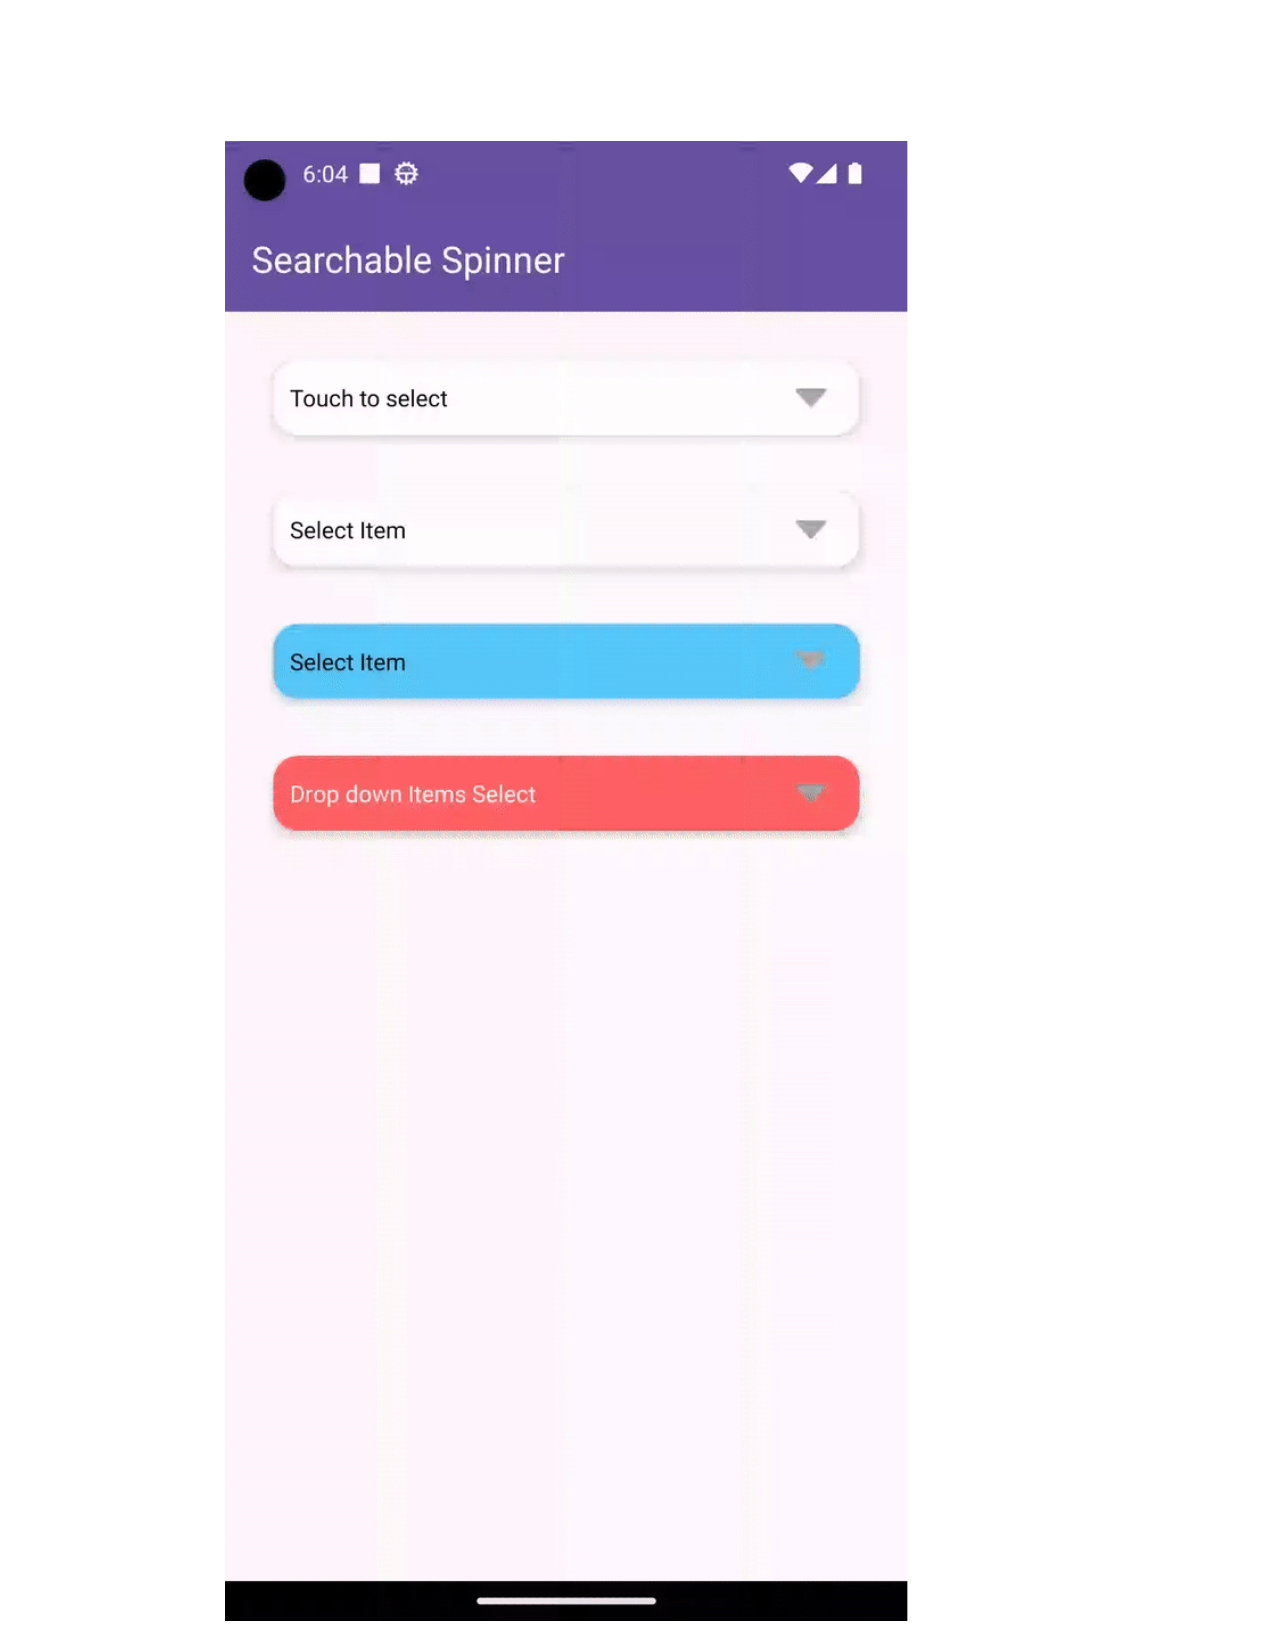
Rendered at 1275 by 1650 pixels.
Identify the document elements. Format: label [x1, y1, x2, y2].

picture [225, 141, 908, 1621]
